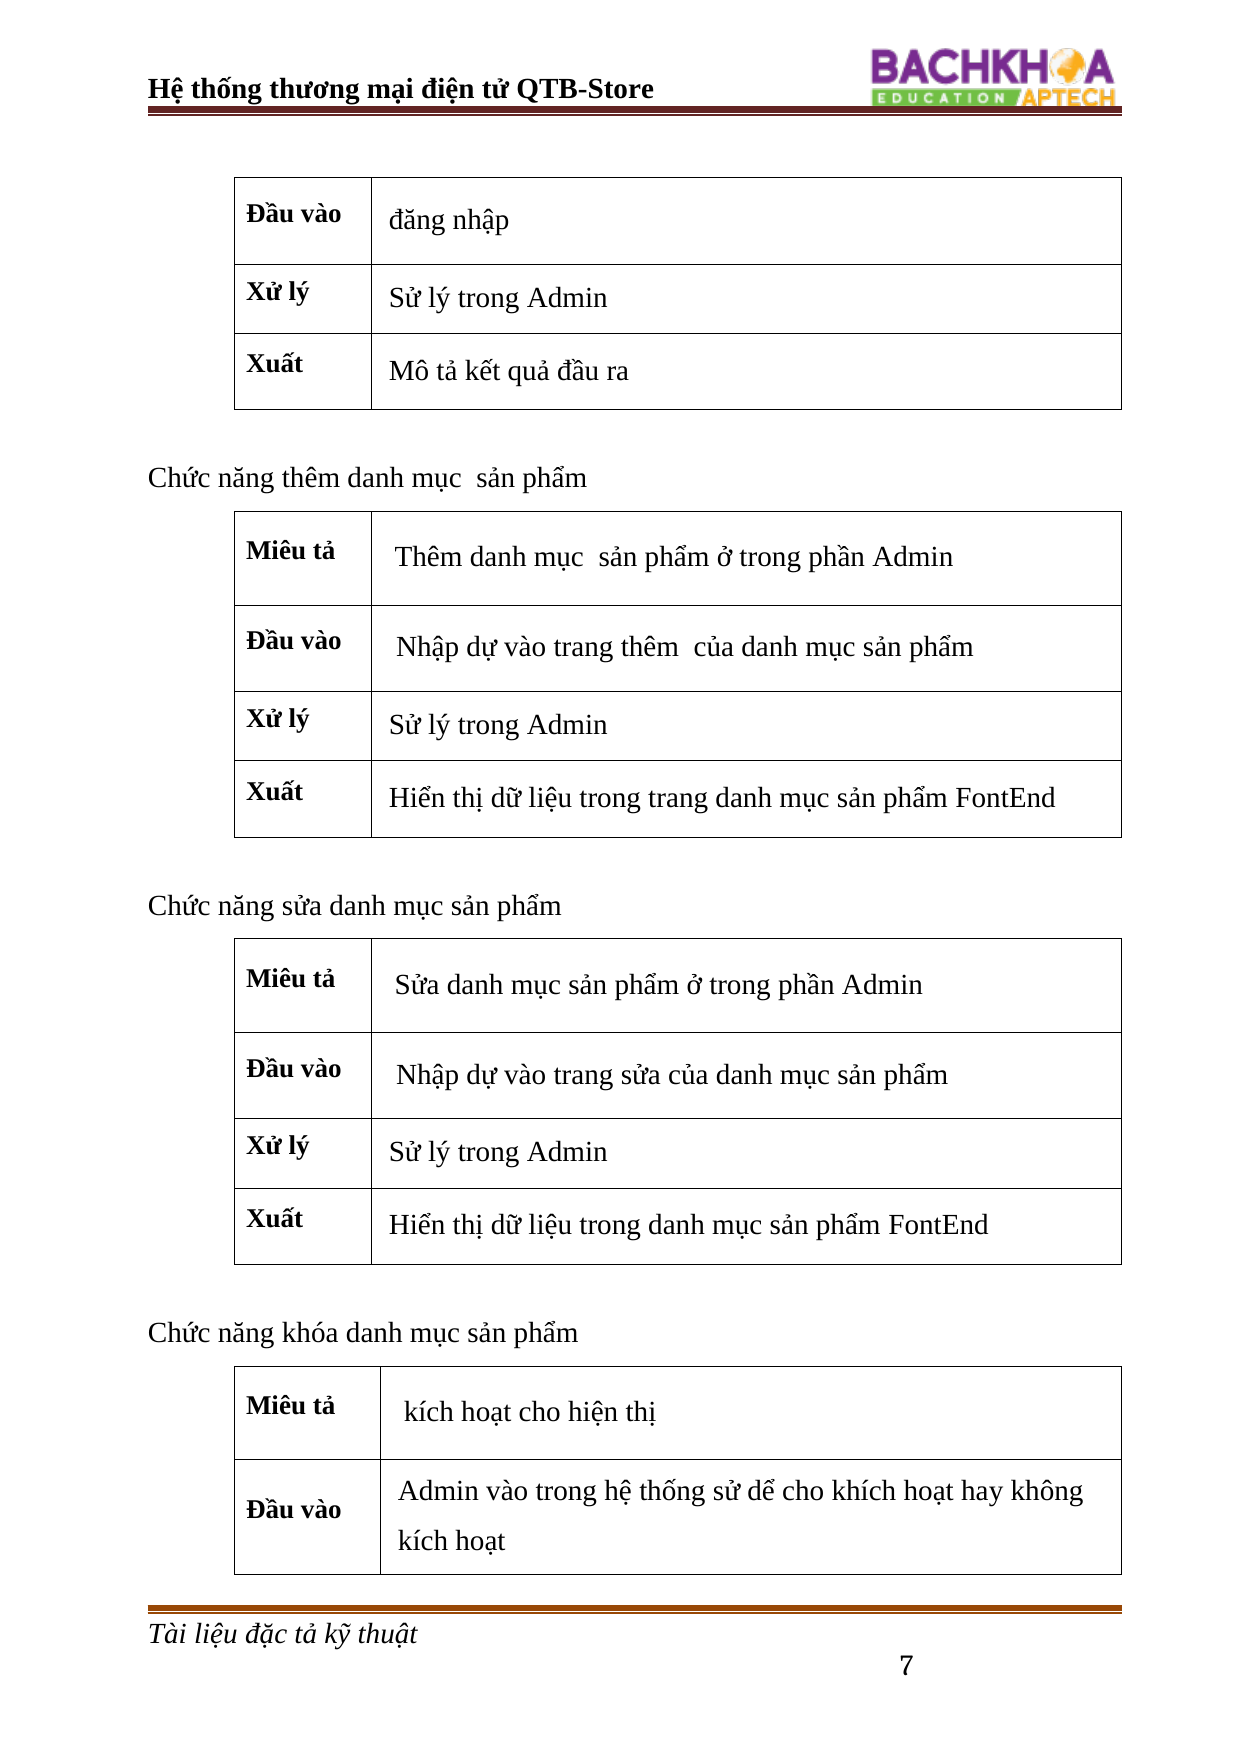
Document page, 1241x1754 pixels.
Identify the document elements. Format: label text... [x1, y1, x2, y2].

table_header Miêu tả [235, 512, 371, 604]
table_cell Nhập dự vào trang sửa của danh mục sản phẩm [372, 1033, 1121, 1118]
table_cell Sử lý trong Admin [372, 692, 1121, 760]
table_cell Hiển thị dữ liệu trong danh mục sản phẩm FontEnd [372, 1189, 1121, 1264]
table_header Thêm danh mục sản phẩm ở trong phần Admin [372, 512, 1121, 604]
picture [868, 47, 1120, 106]
table_cell Xử lý [235, 1119, 371, 1187]
table_cell Đầu vào [235, 178, 371, 263]
table_cell Xuất [235, 1189, 371, 1264]
table_cell Xử lý [235, 692, 371, 760]
table_cell Đầu vào [235, 1460, 380, 1573]
text Chức năng thêm danh mục sản phẩm [148, 461, 1122, 494]
table_cell Admin vào trong hệ thống sử dể cho khích hoạt hay không kích hoạt [381, 1460, 1121, 1573]
table_cell Xử lý [235, 265, 371, 333]
table_header kích hoạt cho hiện thị [381, 1367, 1121, 1459]
text Chức năng khóa danh mục sản phẩm [148, 1315, 1122, 1349]
table_cell Đầu vào [235, 1033, 371, 1118]
table_header Miêu tả [235, 939, 371, 1032]
table_cell Nhập dự vào trang thêm của danh mục sản phẩm [372, 606, 1121, 691]
table_cell Xuất [235, 761, 371, 837]
table_header Sửa danh mục sản phẩm ở trong phần Admin [372, 939, 1121, 1032]
table_header Miêu tả [235, 1367, 380, 1459]
table_cell Xuất [235, 334, 371, 409]
table_cell Sử lý trong Admin [372, 1119, 1121, 1187]
table_cell Mô tả kết quả đầu ra [372, 334, 1121, 409]
table_cell Hiển thị dữ liệu trong trang danh mục sản phẩm FontEnd [372, 761, 1121, 837]
table_cell Sử lý trong Admin [372, 265, 1121, 333]
table_cell Đầu vào [235, 606, 371, 691]
table_cell đăng nhập [372, 178, 1121, 263]
text Chức năng sửa danh mục sản phẩm [148, 888, 1122, 922]
